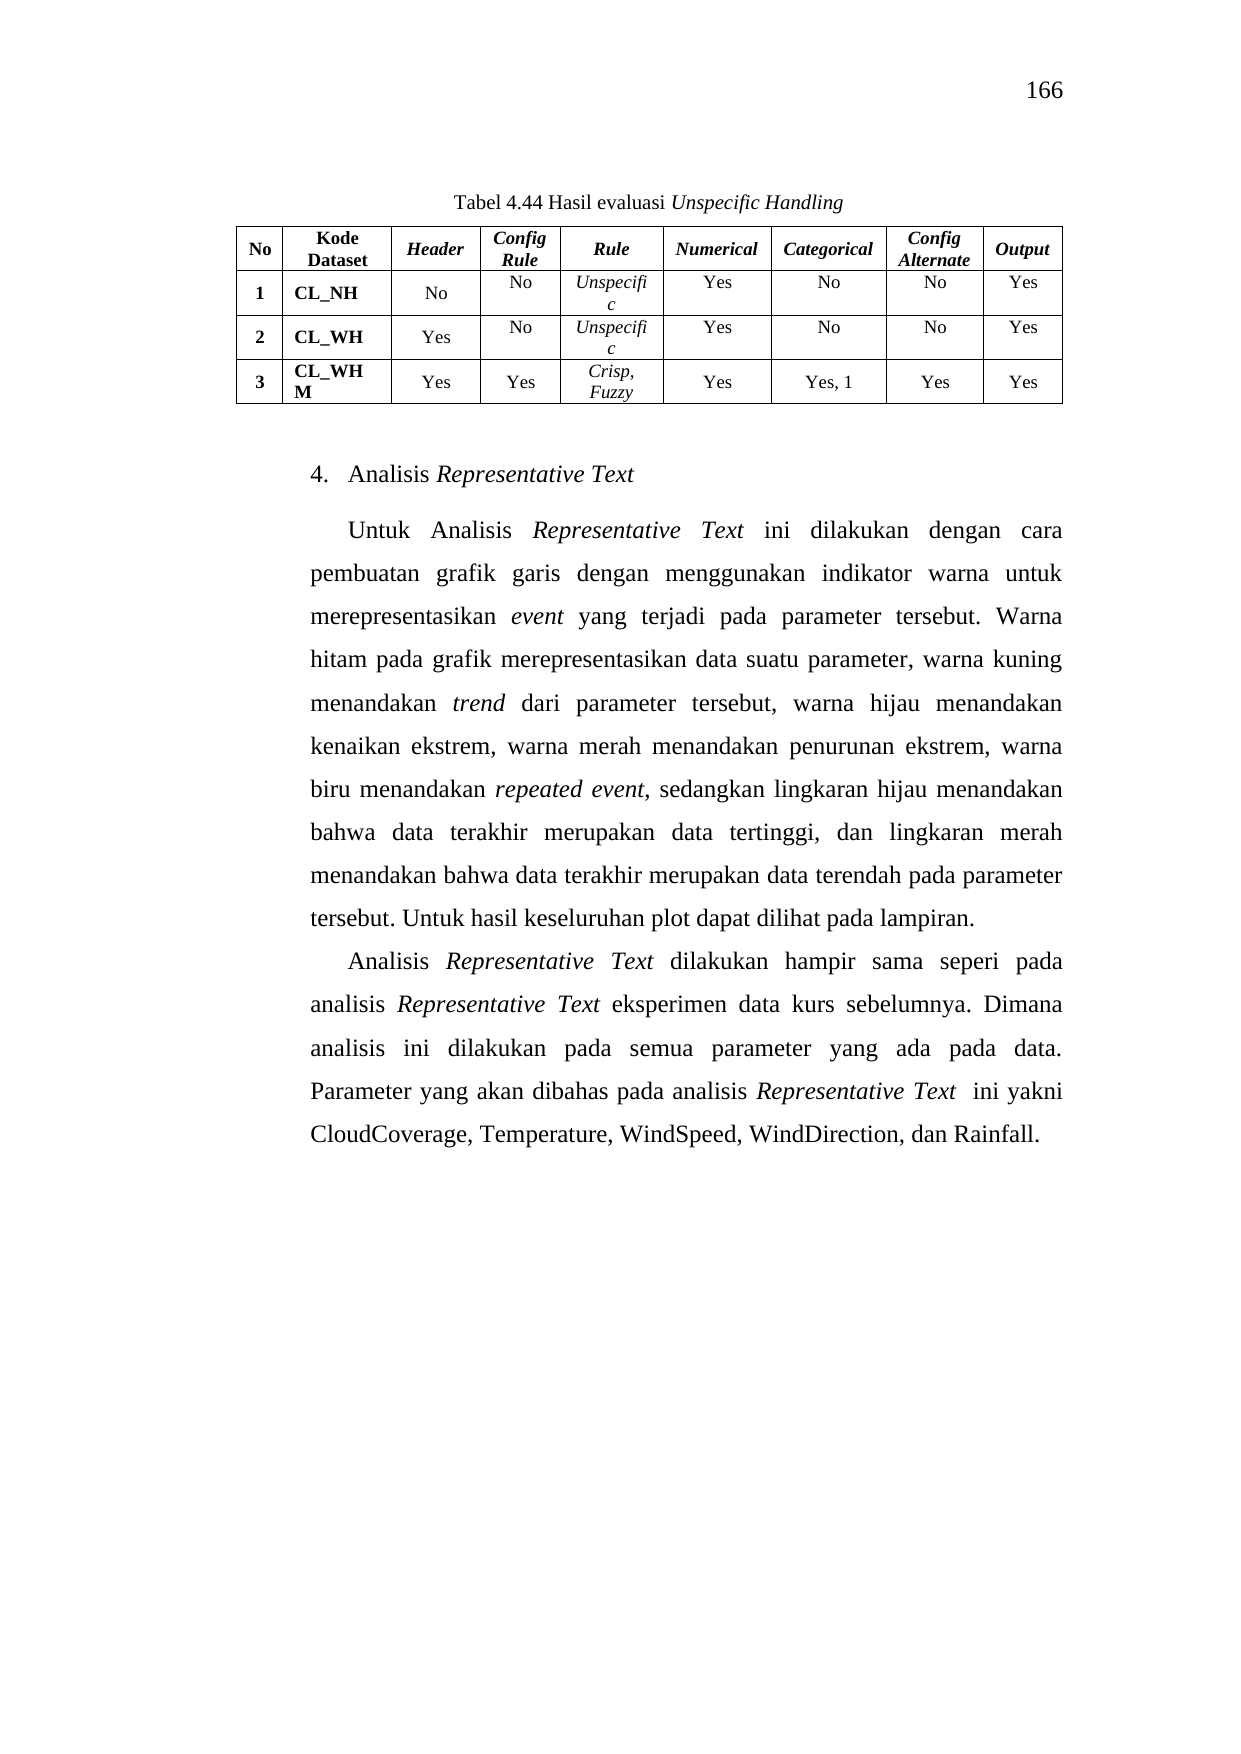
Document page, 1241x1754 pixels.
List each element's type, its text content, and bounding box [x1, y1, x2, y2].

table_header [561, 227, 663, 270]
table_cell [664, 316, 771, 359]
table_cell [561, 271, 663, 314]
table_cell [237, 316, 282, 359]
list Analisis Representative Text [310, 459, 1063, 488]
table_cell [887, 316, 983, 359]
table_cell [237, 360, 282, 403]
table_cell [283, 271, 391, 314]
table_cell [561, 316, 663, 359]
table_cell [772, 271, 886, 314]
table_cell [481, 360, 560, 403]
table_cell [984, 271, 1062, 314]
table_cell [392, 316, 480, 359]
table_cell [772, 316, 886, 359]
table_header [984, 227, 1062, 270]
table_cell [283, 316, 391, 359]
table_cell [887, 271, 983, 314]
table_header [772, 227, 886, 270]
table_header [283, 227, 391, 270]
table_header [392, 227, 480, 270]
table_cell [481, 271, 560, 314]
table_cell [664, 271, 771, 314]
text Analisis Representative Text dilakukan hampir sama seperi pada analisis Representative Text eksperimen data kurs sebelumnya. Dimana analisis ini dilakukan pada semua parameter yang ada pada data. Parameter yang akan dibahas pada analisis Representative Text ini yakni CloudCoverage, Temperature, WindSpeed, WindDirection, dan Rainfall. [310, 946, 1063, 1148]
text Untuk Analisis Representative Text ini dilakukan dengan cara pembuatan grafik garis dengan menggunakan indikator warna untuk merepresentasikan event yang terjadi pada parameter tersebut. Warna hitam pada grafik merepresentasikan data suatu parameter, warna kuning menandakan trend dari parameter tersebut, warna hijau menandakan kenaikan ekstrem, warna merah menandakan penurunan ekstrem, warna biru menandakan repeated event, sedangkan lingkaran hijau menandakan bahwa data terakhir merupakan data tertinggi, dan lingkaran merah menandakan bahwa data terakhir merupakan data terendah pada parameter tersebut. Untuk hasil keseluruhan plot dapat dilihat pada lampiran. [310, 515, 1063, 932]
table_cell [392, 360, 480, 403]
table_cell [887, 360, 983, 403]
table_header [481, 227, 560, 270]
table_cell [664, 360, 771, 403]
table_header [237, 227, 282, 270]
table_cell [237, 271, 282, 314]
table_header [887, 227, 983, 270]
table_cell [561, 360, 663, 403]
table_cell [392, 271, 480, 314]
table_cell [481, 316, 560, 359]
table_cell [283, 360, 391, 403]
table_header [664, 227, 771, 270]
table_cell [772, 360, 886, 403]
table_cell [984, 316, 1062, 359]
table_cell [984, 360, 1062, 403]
